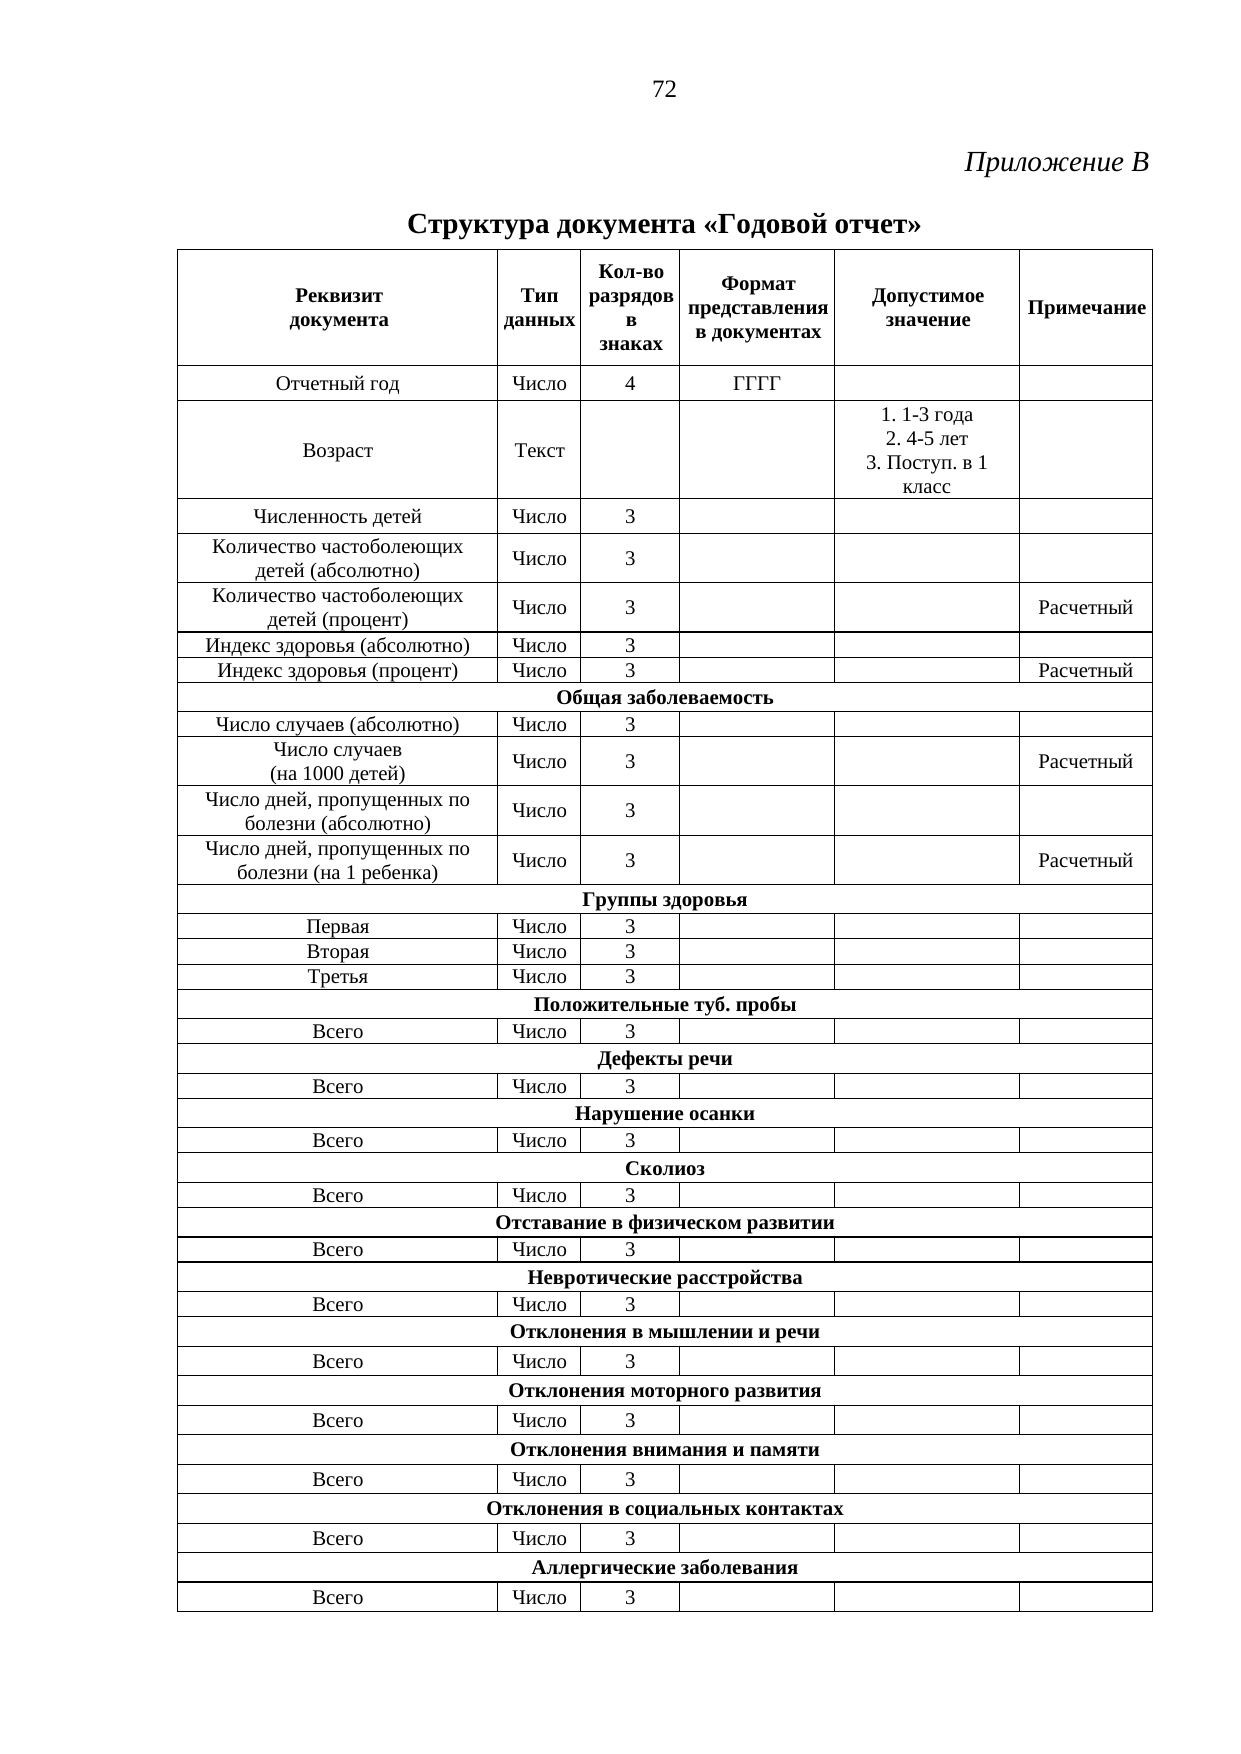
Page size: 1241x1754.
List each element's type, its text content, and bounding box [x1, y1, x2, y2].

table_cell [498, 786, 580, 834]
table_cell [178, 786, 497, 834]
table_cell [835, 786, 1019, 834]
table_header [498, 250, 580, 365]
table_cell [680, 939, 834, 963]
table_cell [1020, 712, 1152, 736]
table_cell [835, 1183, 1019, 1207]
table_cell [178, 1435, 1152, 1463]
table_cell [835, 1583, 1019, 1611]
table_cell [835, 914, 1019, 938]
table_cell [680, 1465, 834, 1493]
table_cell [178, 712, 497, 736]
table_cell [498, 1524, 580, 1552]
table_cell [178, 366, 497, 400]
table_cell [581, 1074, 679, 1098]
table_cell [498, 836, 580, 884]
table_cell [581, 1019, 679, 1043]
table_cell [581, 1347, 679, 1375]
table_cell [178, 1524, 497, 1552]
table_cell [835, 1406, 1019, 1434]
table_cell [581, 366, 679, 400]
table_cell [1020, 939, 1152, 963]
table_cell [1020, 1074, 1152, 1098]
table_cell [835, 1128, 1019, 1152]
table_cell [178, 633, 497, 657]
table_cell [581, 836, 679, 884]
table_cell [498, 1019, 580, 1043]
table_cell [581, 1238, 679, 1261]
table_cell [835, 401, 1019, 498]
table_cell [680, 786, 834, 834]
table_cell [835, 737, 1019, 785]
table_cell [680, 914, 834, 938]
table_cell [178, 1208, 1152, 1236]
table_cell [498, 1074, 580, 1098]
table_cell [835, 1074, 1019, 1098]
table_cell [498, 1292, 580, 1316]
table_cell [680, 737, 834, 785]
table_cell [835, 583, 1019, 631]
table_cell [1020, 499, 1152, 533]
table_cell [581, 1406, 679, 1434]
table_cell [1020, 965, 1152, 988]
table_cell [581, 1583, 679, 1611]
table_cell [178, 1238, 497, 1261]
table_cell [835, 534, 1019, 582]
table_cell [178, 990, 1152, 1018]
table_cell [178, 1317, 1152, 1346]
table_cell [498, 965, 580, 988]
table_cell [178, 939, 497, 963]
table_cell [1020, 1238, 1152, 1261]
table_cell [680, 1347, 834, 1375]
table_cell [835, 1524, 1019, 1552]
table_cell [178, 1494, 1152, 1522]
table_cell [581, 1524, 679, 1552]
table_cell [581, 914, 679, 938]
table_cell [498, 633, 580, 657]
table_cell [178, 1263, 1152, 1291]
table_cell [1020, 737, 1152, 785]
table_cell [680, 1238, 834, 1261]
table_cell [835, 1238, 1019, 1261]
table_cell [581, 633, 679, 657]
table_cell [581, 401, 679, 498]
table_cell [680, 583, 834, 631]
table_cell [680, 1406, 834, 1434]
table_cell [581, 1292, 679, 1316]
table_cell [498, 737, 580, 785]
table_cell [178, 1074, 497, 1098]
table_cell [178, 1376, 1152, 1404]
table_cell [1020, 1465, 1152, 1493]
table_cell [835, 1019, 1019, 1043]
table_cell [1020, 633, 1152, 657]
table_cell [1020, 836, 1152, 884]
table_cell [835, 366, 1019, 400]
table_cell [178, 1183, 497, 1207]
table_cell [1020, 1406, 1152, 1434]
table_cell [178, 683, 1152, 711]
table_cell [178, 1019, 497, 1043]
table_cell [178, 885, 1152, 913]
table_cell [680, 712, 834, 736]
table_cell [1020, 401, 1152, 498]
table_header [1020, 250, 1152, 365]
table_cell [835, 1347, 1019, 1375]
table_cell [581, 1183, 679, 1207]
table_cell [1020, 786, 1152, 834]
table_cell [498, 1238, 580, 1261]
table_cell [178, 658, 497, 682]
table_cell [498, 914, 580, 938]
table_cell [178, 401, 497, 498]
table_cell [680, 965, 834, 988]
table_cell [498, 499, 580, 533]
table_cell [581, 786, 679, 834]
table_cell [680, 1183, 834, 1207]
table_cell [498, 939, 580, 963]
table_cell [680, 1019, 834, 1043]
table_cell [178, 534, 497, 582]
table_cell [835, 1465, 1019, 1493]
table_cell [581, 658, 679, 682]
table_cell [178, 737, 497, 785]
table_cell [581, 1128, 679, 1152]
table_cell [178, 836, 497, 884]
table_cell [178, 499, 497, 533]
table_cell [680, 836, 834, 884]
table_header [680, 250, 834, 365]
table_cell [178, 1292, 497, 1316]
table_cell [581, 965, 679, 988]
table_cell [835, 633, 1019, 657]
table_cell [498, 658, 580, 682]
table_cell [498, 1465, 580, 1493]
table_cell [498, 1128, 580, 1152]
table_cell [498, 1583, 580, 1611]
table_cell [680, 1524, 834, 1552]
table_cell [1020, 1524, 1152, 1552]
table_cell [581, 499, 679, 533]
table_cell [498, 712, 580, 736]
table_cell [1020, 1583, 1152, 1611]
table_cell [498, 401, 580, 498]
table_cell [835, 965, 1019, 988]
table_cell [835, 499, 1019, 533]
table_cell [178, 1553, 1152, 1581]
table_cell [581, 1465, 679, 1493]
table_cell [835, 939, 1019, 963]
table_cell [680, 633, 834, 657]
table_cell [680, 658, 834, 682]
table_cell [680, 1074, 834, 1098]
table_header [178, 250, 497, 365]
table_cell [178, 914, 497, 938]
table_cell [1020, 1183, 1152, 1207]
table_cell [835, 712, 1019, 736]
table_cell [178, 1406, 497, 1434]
text Структура документа «Годовой отчет» [177, 207, 1152, 240]
subtitle Приложение В [177, 144, 1152, 177]
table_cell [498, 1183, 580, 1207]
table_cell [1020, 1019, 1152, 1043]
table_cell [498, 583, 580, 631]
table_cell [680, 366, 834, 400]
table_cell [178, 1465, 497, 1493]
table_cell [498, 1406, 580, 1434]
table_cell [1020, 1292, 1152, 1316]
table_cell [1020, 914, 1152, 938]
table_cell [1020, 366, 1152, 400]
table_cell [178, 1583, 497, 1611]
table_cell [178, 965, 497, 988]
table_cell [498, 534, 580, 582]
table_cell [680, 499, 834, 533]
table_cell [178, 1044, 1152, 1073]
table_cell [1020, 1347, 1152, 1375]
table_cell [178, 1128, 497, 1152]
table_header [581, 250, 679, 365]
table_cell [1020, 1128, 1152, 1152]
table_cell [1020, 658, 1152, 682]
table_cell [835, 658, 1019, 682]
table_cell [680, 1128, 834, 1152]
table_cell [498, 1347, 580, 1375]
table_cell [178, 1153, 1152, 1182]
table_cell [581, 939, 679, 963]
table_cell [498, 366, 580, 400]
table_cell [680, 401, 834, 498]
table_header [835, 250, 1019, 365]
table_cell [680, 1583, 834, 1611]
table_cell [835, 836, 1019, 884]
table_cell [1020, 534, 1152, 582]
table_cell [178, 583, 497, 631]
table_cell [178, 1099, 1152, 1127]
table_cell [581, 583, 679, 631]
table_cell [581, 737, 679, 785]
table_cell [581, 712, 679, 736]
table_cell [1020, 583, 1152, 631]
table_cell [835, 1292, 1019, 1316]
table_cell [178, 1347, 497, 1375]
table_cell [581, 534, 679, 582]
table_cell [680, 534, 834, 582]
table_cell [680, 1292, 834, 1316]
